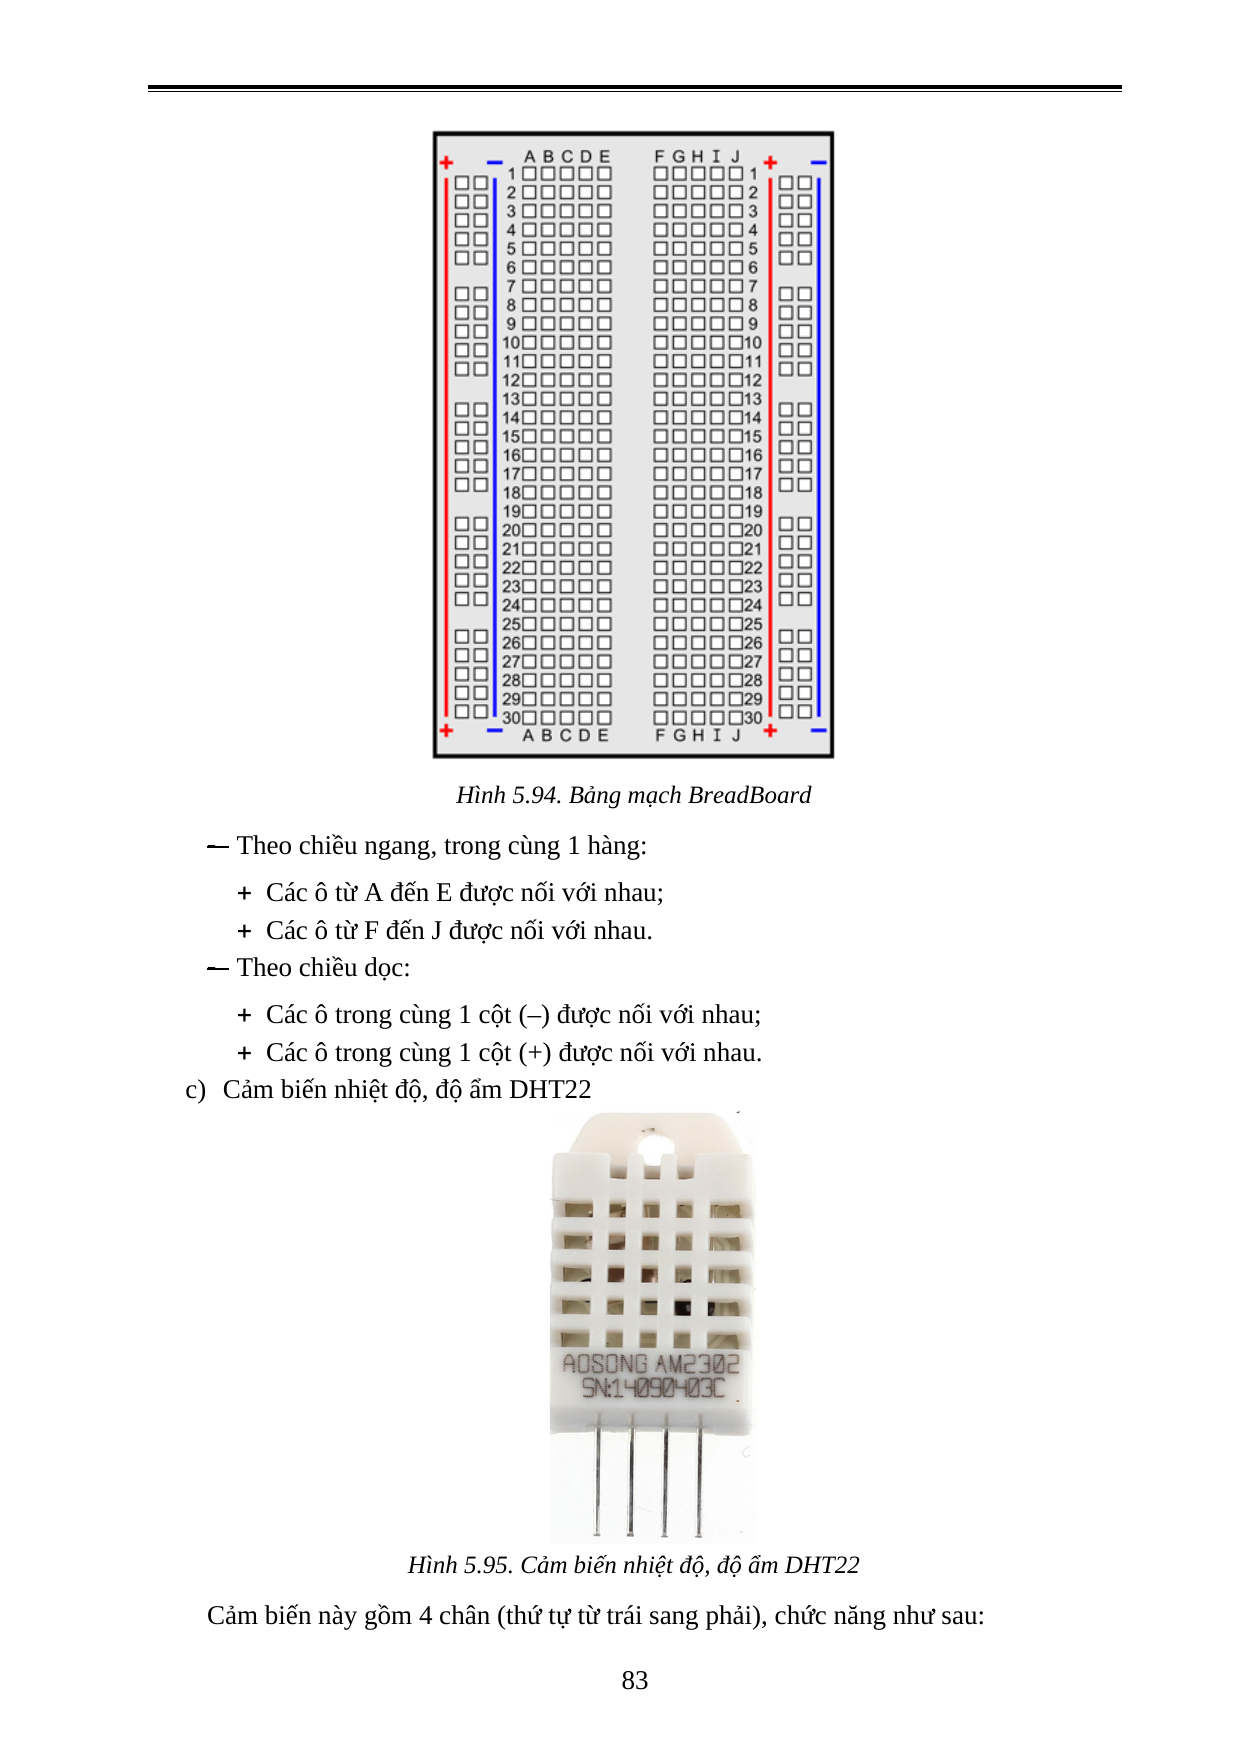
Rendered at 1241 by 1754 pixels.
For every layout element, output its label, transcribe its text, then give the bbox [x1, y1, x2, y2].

text Theo chiều dọc: [207, 951, 1122, 982]
text Các ô từ A đến E được nối với nhau; [236, 876, 1122, 907]
text Các ô từ F đến J được nối với nhau. [236, 914, 1122, 945]
text Các ô trong cùng 1 cột (+) được nối với nhau. [236, 1036, 1122, 1067]
text Theo chiều ngang, trong cùng 1 hàng: [207, 829, 1122, 861]
text Cảm biến này gồm 4 chân (thứ tự từ trái sang phải), chức năng như sau: [148, 1599, 1122, 1630]
picture [424, 118, 846, 765]
list Cảm biến nhiệt độ, độ ẩm DHT22 [185, 1073, 1122, 1104]
text Các ô trong cùng 1 cột (–) được nối với nhau; [236, 998, 1122, 1029]
picture [549, 1110, 758, 1544]
